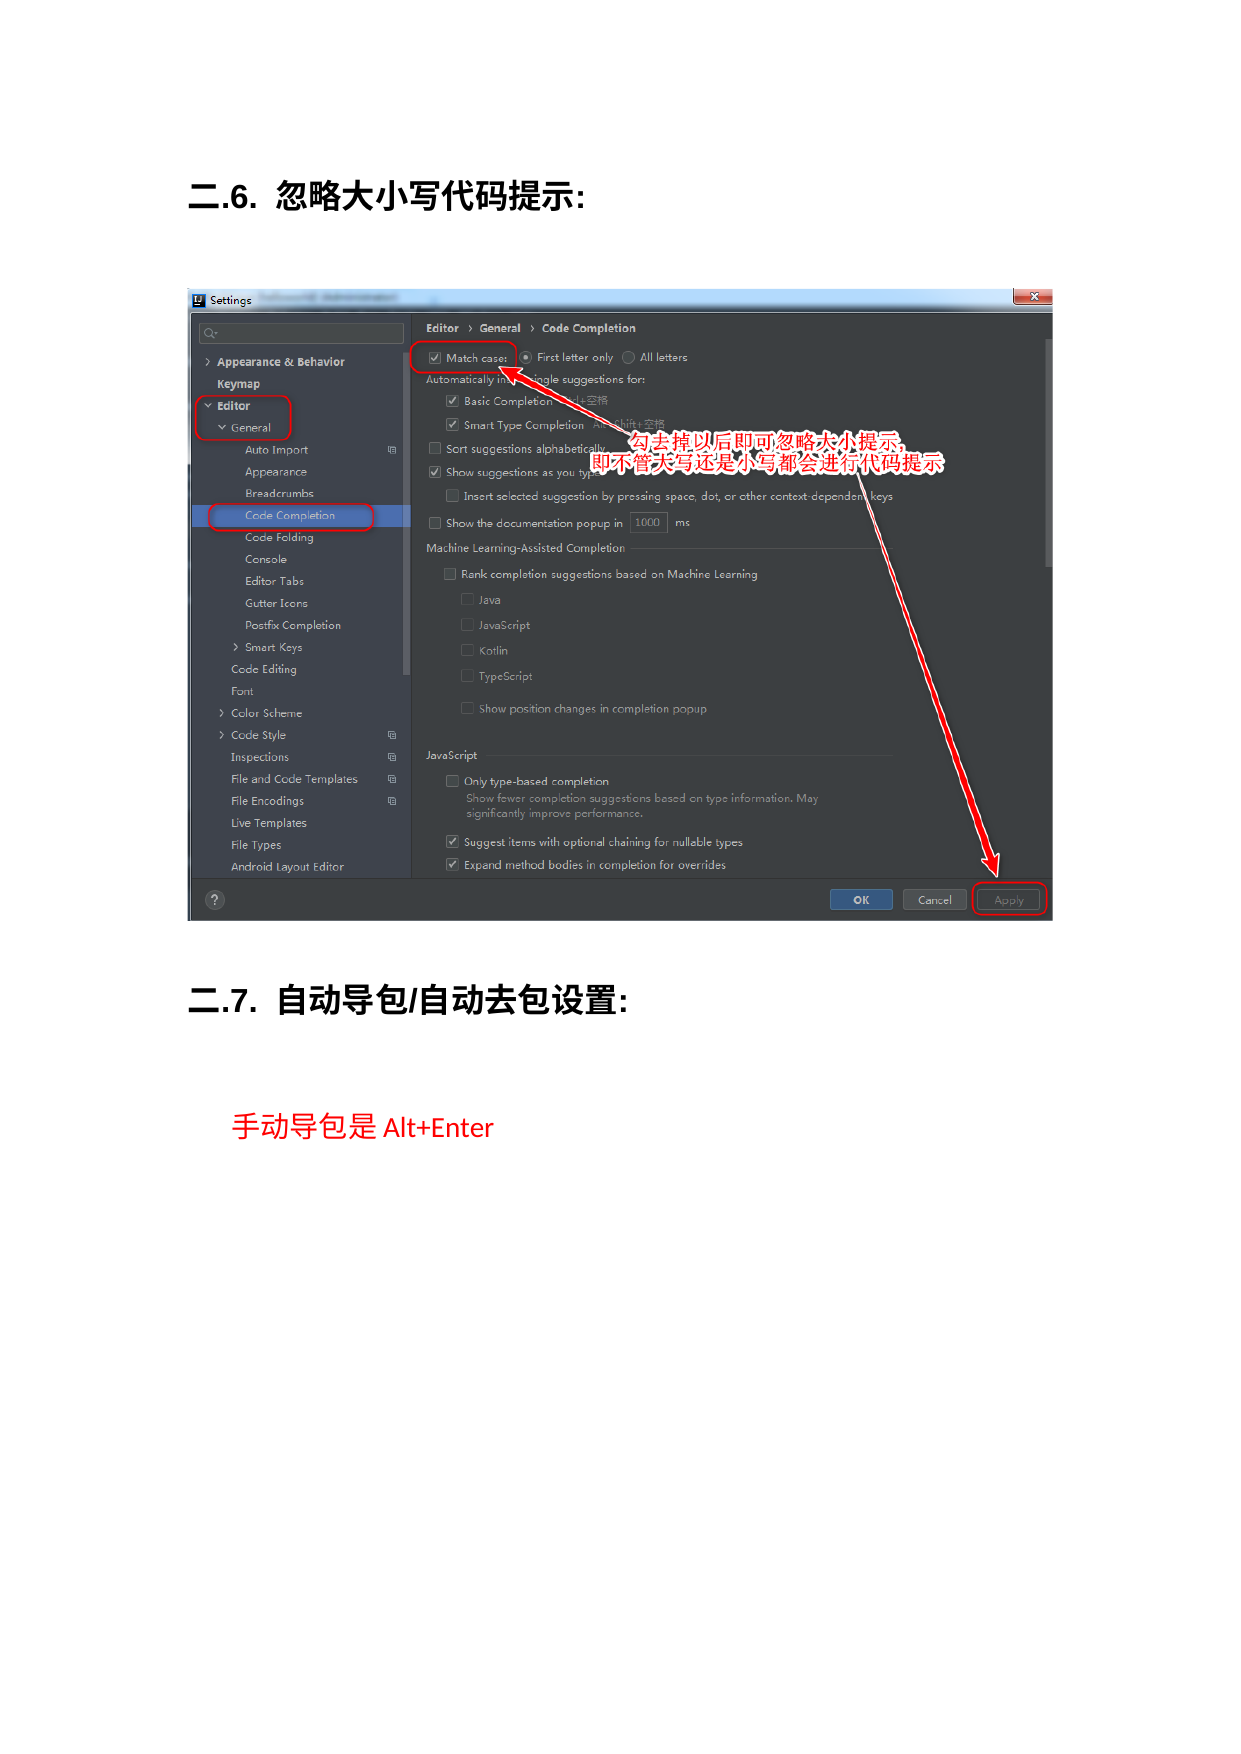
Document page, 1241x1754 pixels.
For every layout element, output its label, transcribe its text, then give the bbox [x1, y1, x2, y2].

subtitle 自动导包/自动去包设置: [187, 966, 1053, 1031]
text 手动导包是Alt+Enter [187, 1093, 1053, 1158]
subtitle 忽略大小写代码提示: [187, 162, 1053, 227]
picture [187, 288, 1053, 921]
